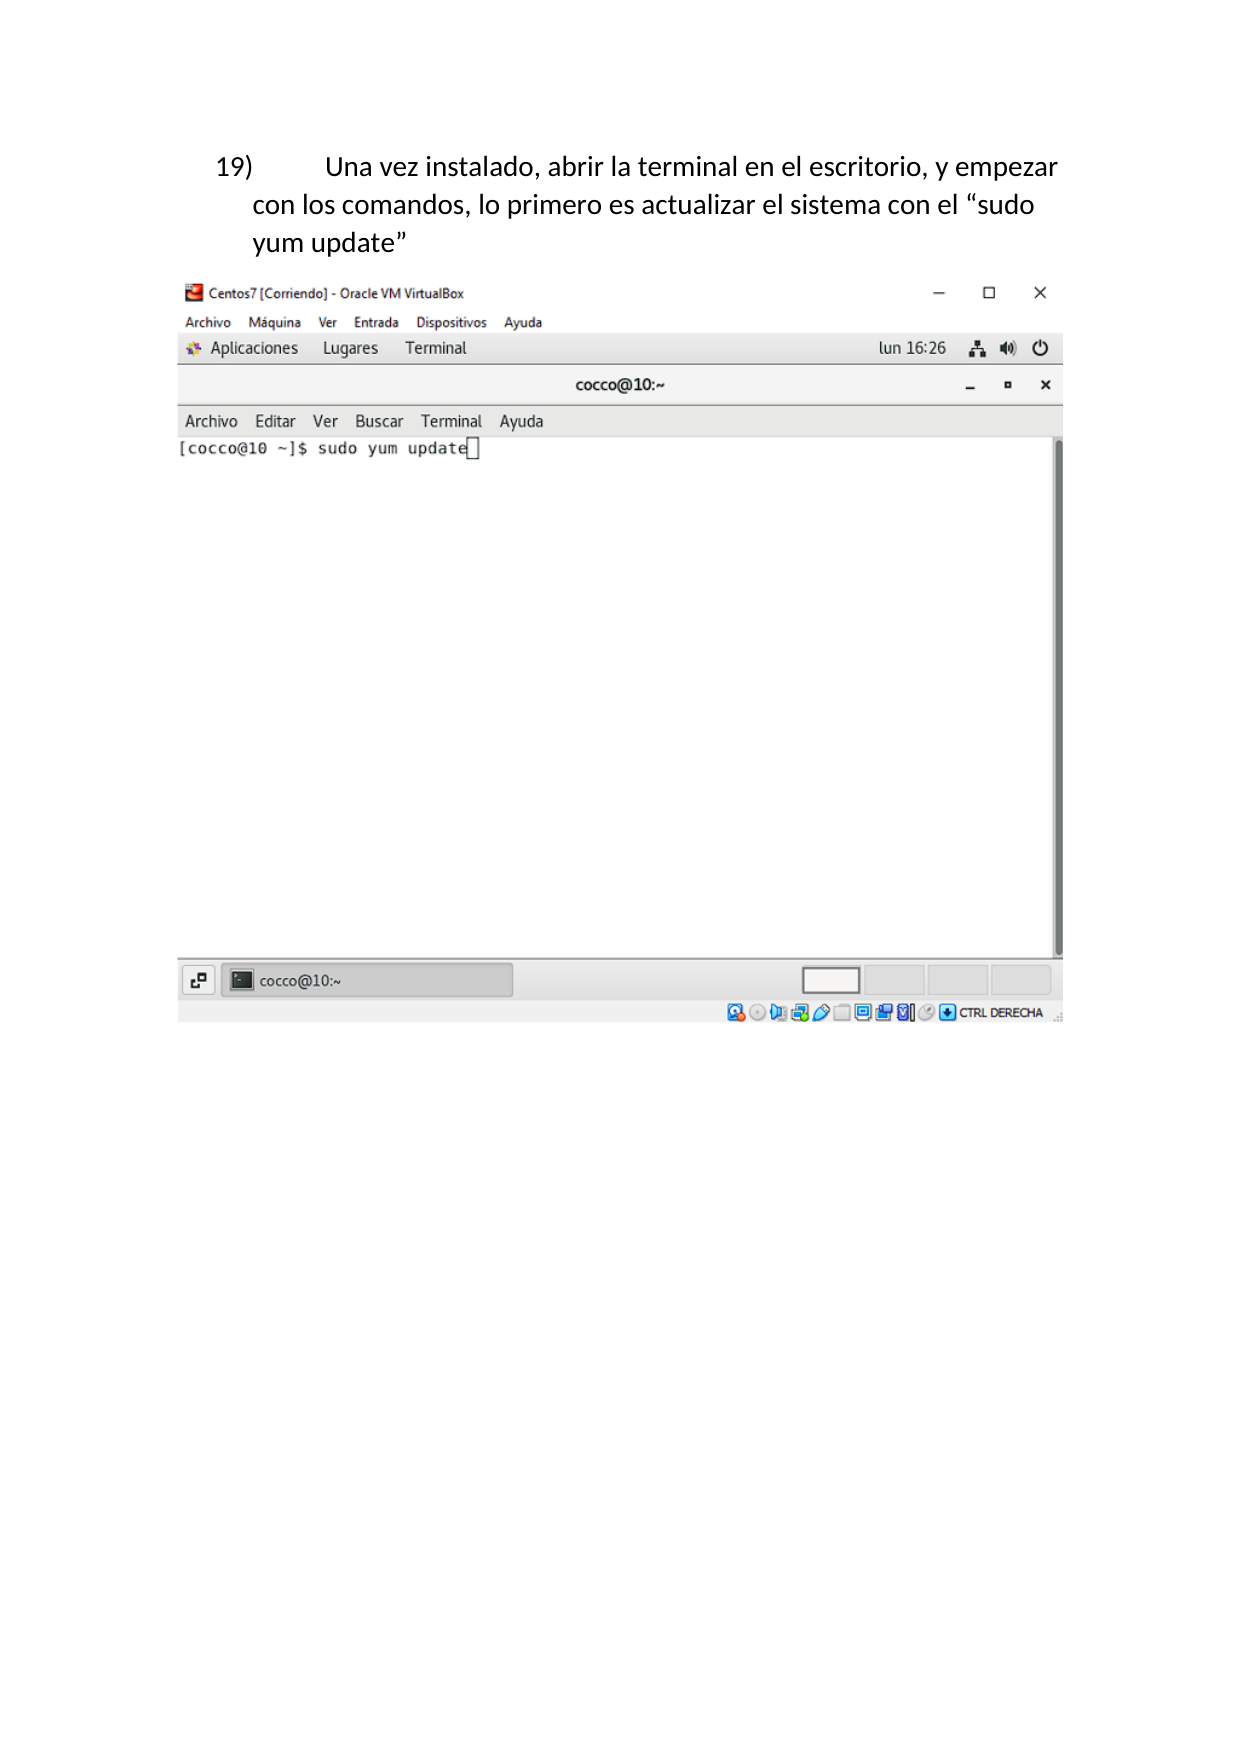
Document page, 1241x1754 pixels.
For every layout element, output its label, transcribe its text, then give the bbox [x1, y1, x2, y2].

picture [177, 279, 1063, 1023]
list Una vez instalado, abrir la terminal en el escritorio, y empezar con los comandos, lo primero es actualizar el sistema con el “sudo yum update” [215, 148, 1063, 260]
